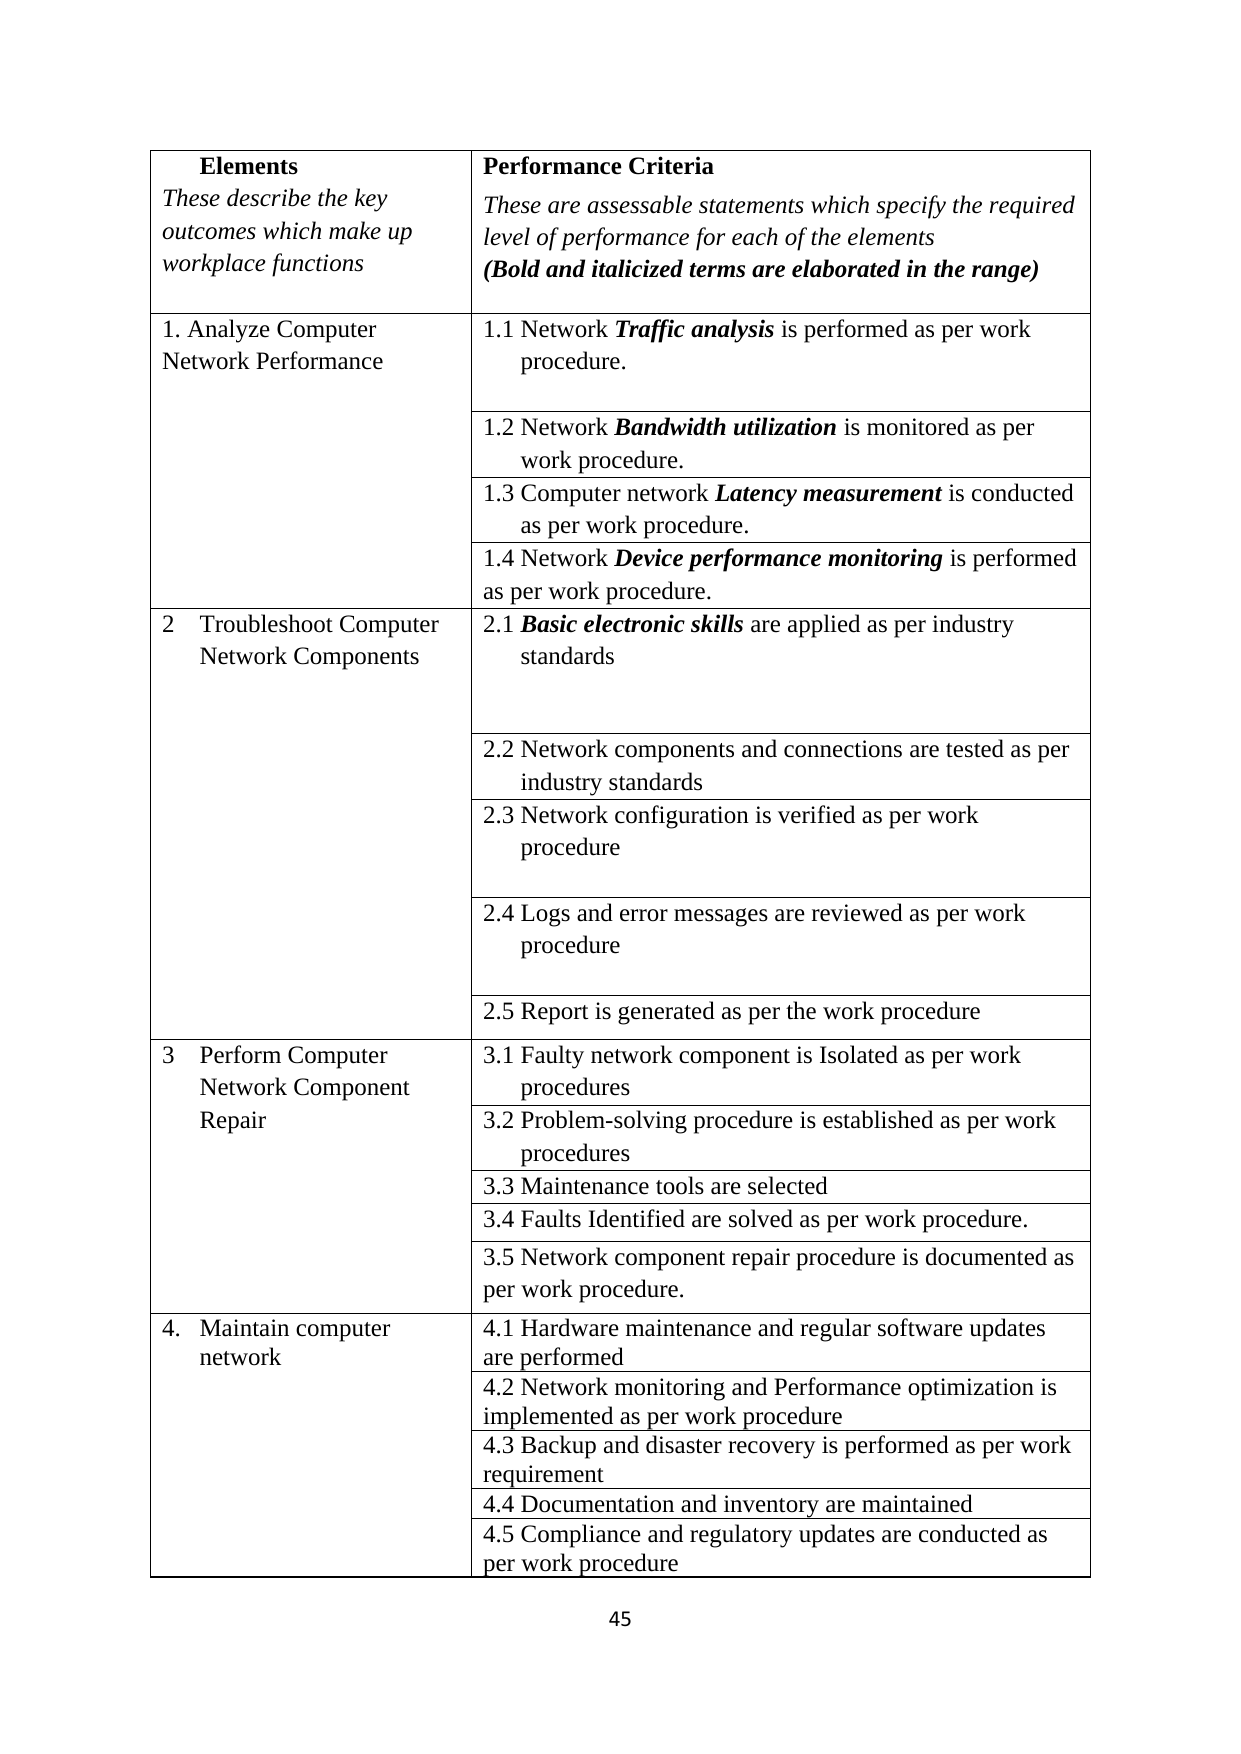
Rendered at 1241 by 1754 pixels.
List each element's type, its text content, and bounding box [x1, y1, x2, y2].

table_cell Network components and connections are tested as per industry standards [472, 734, 1090, 799]
table_cell Maintain computer network [151, 1314, 471, 1576]
table_cell Faults Identified are solved as per work procedure. [472, 1204, 1090, 1241]
table_cell Perform Computer Network Component Repair [151, 1040, 471, 1312]
table_cell 3.5 Network component repair procedure is documented as per work procedure. [472, 1242, 1090, 1312]
table_cell Troubleshoot Computer Network Components [151, 609, 471, 1039]
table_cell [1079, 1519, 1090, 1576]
table_cell Computer network Latency measurement is conducted as per work procedure. [472, 478, 1090, 542]
table_cell Network configuration is verified as per work procedure [472, 800, 1090, 897]
table_header Performance Criteria These are assessable statements which specify the required level of performance for each of the elements (Bold and italicized terms are elaborated in the range) [472, 151, 1090, 313]
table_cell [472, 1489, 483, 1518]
table_cell Basic electronic skills are applied as per industry standards [472, 609, 1090, 733]
table_cell Problem-solving procedure is established as per work procedures [472, 1106, 1090, 1170]
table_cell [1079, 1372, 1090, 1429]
table_cell Logs and error messages are reviewed as per work procedure [472, 898, 1090, 995]
table_header Elements These describe the key outcomes which make up workplace functions [151, 151, 471, 313]
table_cell 1. Analyze Computer Network Performance [151, 314, 471, 608]
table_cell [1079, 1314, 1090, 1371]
table_cell 1.4 Network Device performance monitoring is performed as per work procedure. [472, 543, 1090, 608]
table_cell Maintenance tools are selected [472, 1171, 1090, 1203]
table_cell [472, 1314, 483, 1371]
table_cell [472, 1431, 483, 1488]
table_cell Network Traffic analysis is performed as per work procedure. [472, 314, 1090, 411]
table_cell Network Bandwidth utilization is monitored as per work procedure. [472, 412, 1090, 477]
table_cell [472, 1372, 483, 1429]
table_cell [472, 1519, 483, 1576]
table_cell Report is generated as per the work procedure [472, 996, 1090, 1039]
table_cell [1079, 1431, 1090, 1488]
table_cell Faulty network component is Isolated as per work procedures [472, 1040, 1090, 1104]
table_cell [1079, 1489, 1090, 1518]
